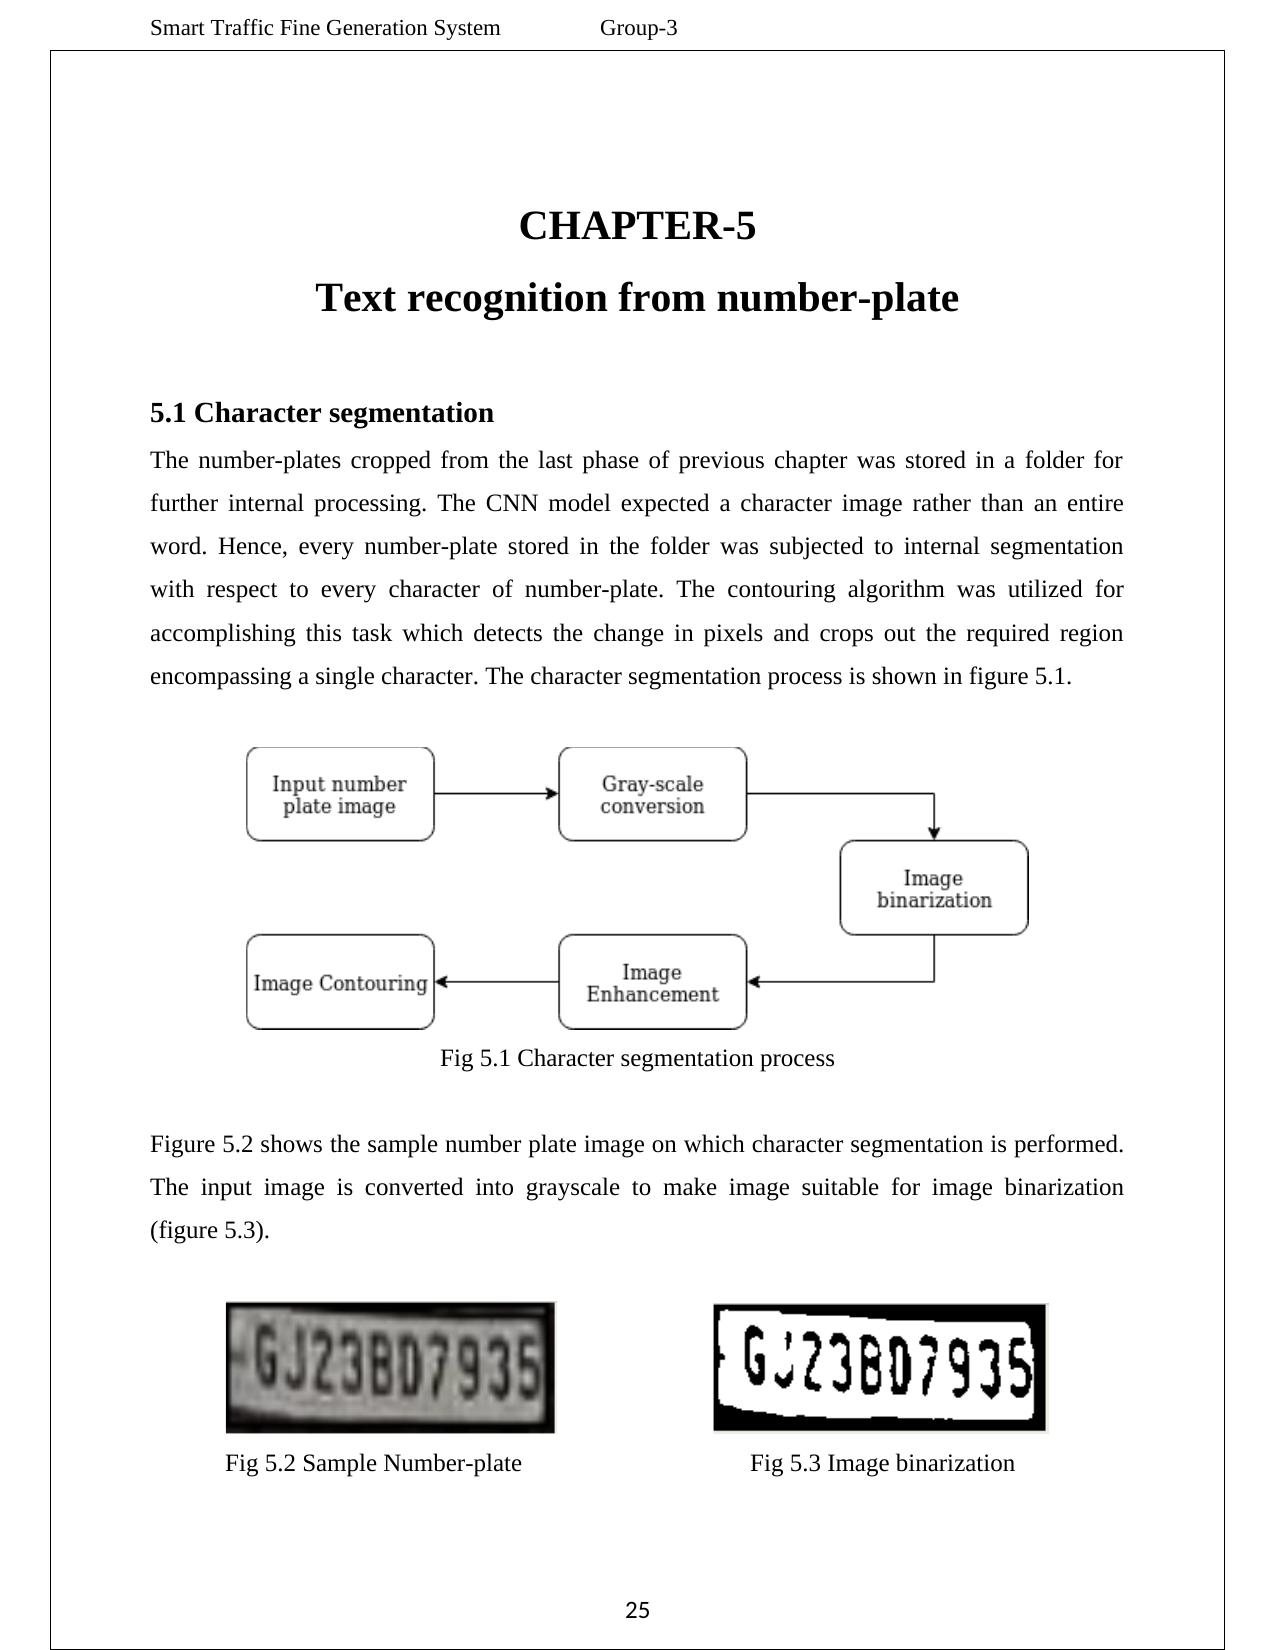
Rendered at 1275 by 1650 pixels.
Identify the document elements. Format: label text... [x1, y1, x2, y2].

text 5.1 Character segmentation [150, 395, 1125, 428]
text Fig 5.2 Sample Number-plate Fig 5.3 Image binarization [150, 1448, 1125, 1476]
text Fig 5.1 Character segmentation process [150, 1043, 1125, 1071]
picture [225, 1301, 558, 1434]
text Text recognition from number-plate [150, 273, 1125, 321]
picture [713, 1303, 1050, 1434]
text CHAPTER-5 [150, 201, 1125, 249]
picture [246, 747, 1029, 1030]
text The number-plates cropped from the last phase of previous chapter was stored in a folder for further internal processing. The CNN model expected a character image rather than an entire word. Hence, every number-plate stored in the folder was subjected to internal segmentation with respect to every character of number-plate. The contouring algorithm was utilized for accomplishing this task which detects the change in pixels and crops out the required region encompassing a single character. The character segmentation process is shown in figure 5.1. [150, 445, 1125, 689]
text Figure 5.2 shows the sample number plate image on which character segmentation is performed. The input image is converted into grayscale to make image suitable for image binarization (figure 5.3). [150, 1129, 1125, 1244]
